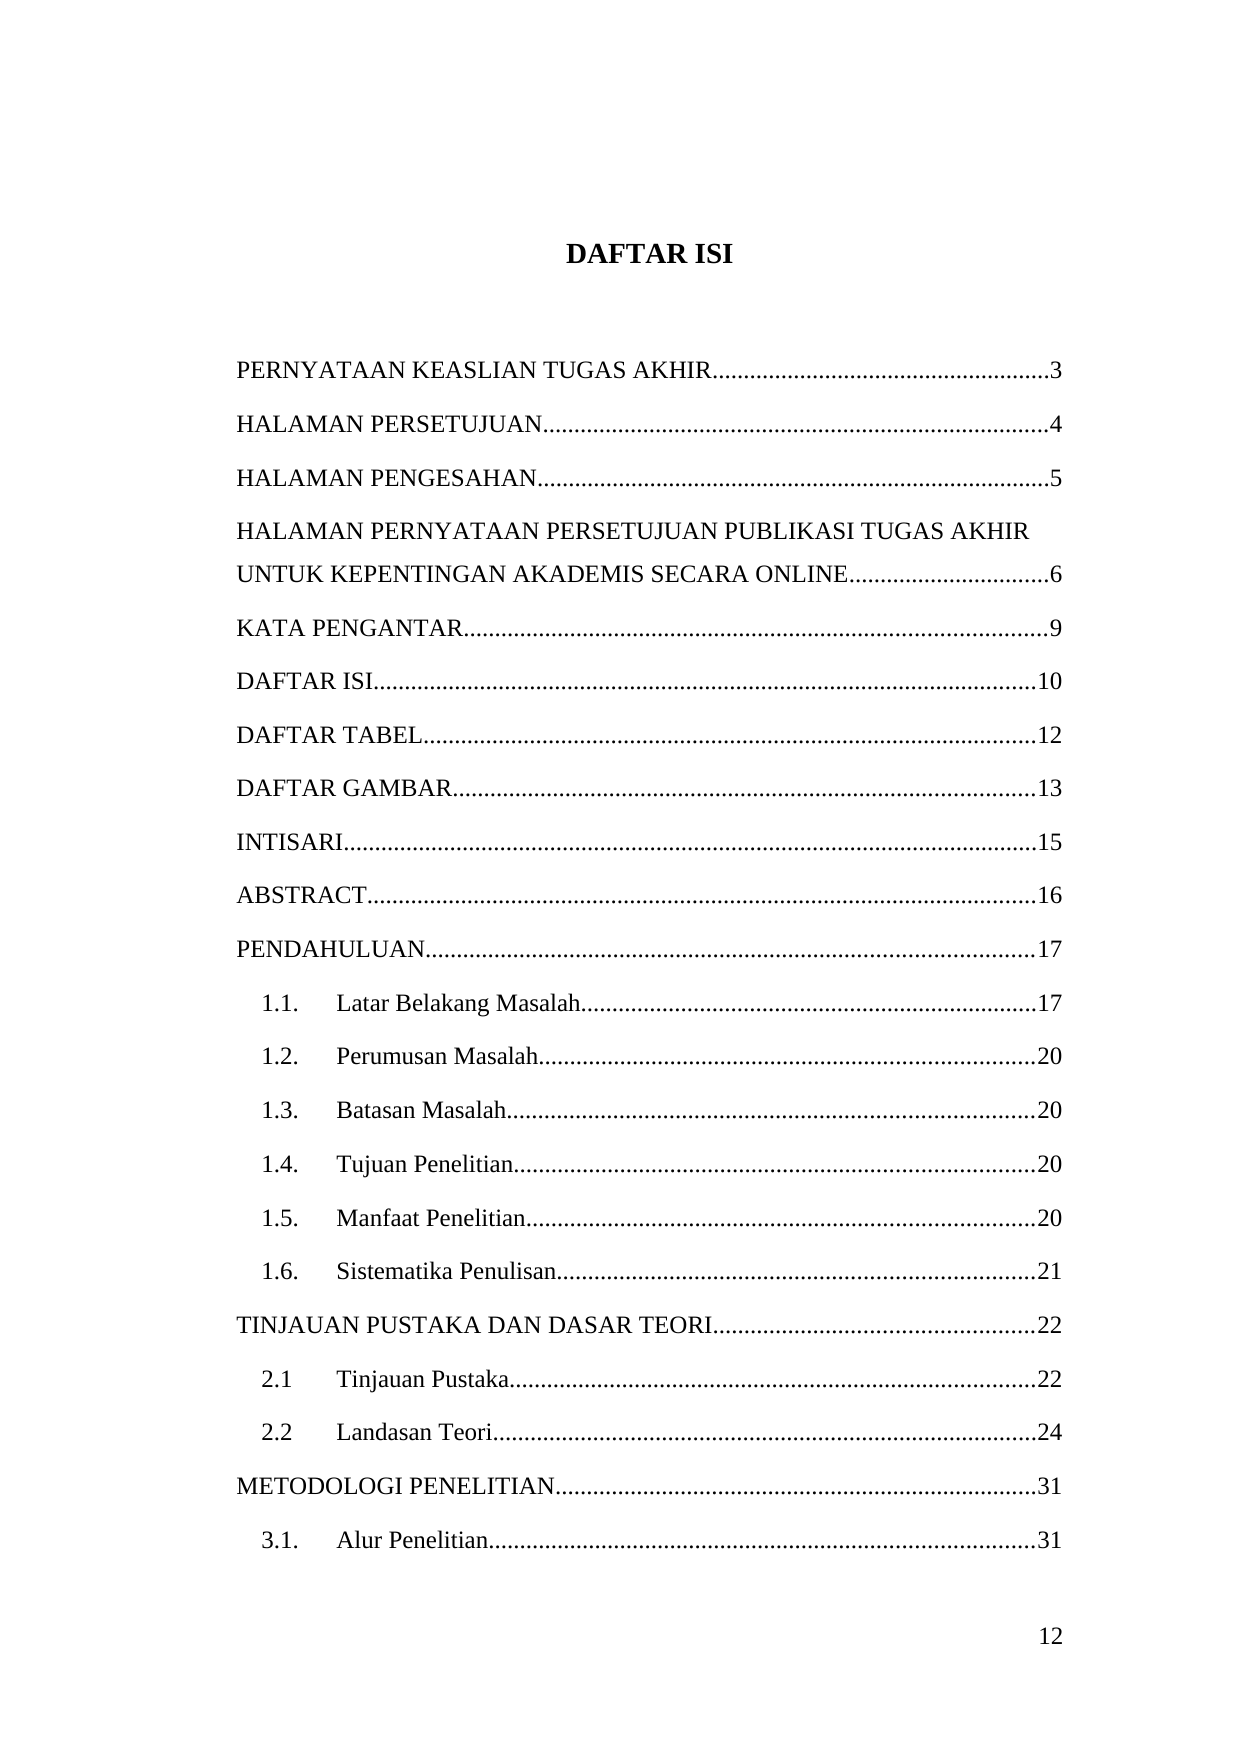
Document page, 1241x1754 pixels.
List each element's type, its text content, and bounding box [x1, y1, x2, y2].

subtitle DAFTAR ISI [236, 236, 1063, 270]
